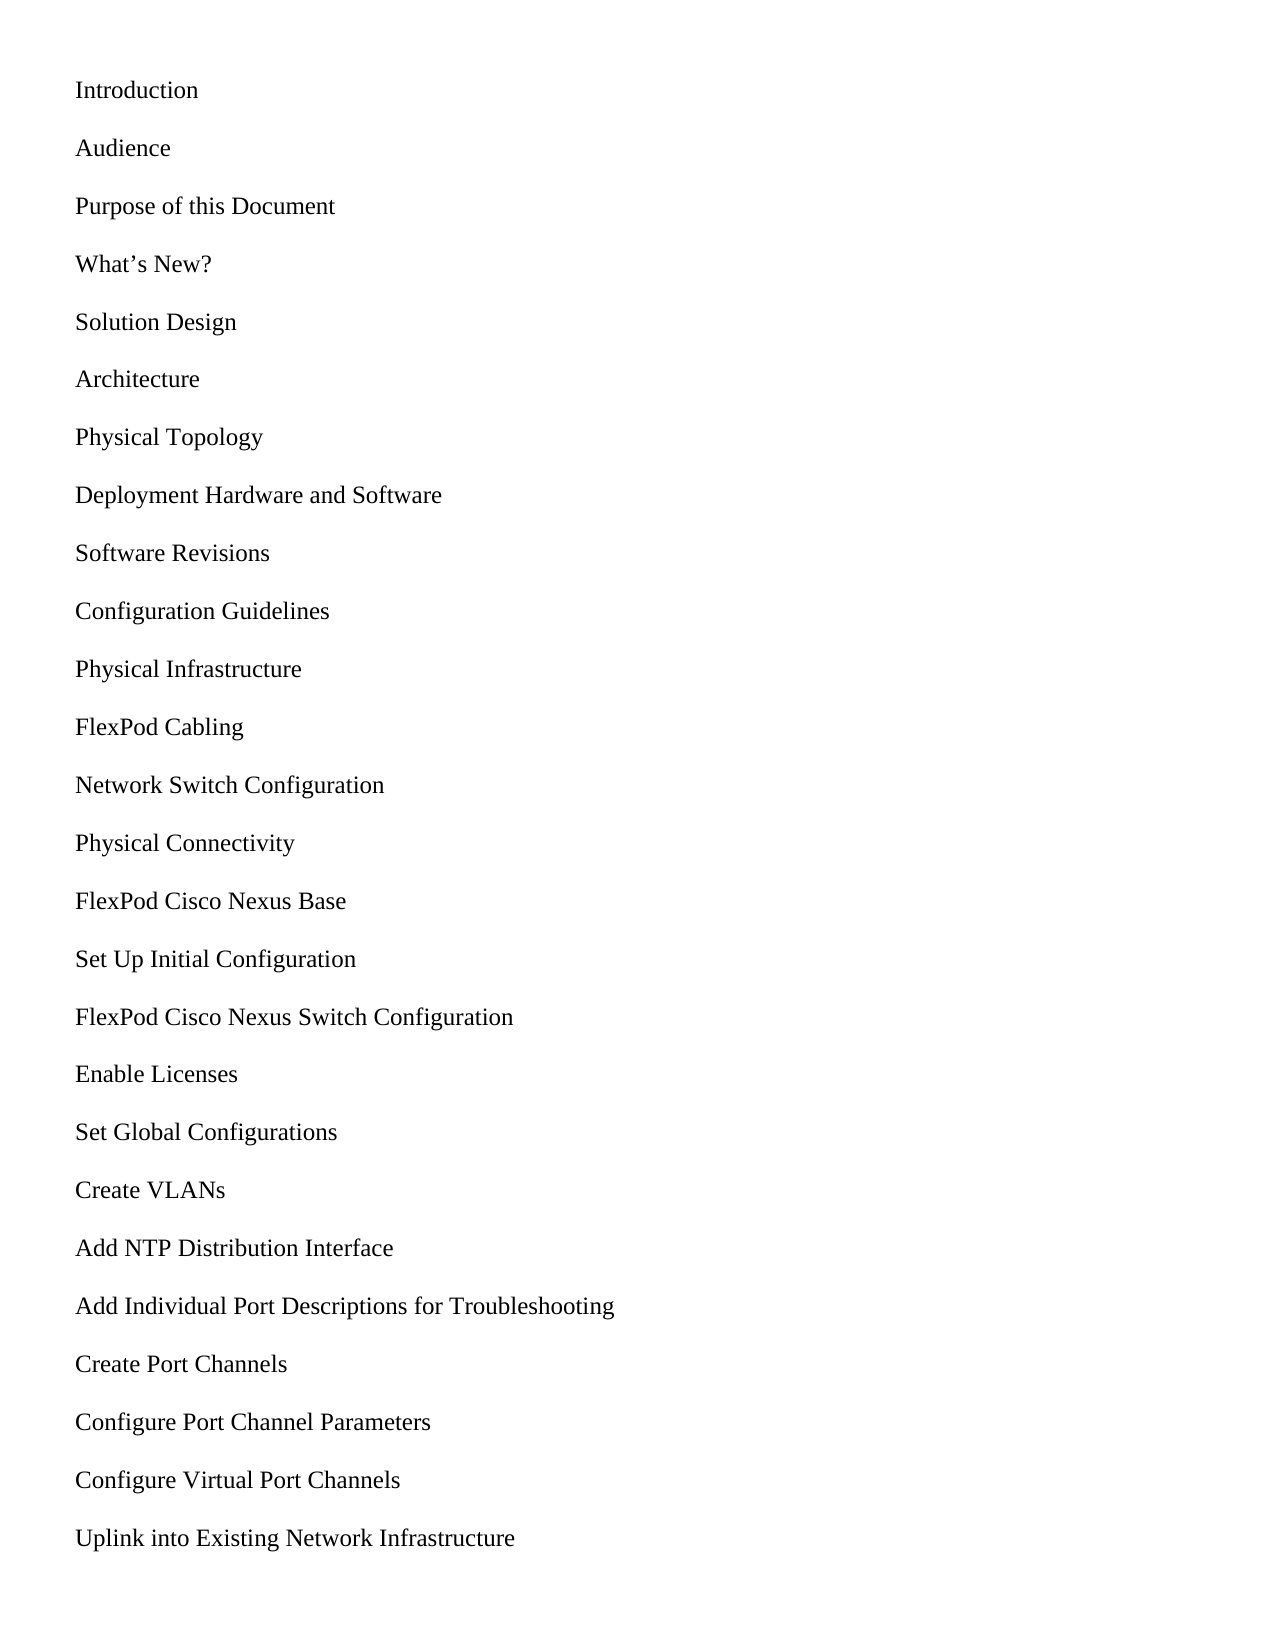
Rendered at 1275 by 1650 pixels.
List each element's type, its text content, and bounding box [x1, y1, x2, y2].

text Configuration Guidelines [75, 596, 1200, 625]
text Solution Design [75, 307, 1200, 335]
text FlexPod Cisco Nexus Base [75, 886, 1200, 914]
text Create Port Channels [75, 1349, 1200, 1378]
text Enable Licenses [75, 1059, 1200, 1088]
text Add Individual Port Descriptions for Troubleshooting [75, 1291, 1200, 1320]
text Physical Topology [75, 422, 1200, 451]
text Configure Port Channel Parameters [75, 1407, 1200, 1436]
text Purpose of this Document [75, 191, 1200, 219]
text Software Revisions [75, 538, 1200, 567]
text Introduction [75, 75, 1200, 104]
text Network Switch Configuration [75, 770, 1200, 799]
text Uplink into Existing Network Infrastructure [75, 1523, 1200, 1552]
text What’s New? [75, 249, 1200, 277]
text Physical Connectivity [75, 828, 1200, 857]
text Set Up Initial Configuration [75, 944, 1200, 972]
text Physical Infrastructure [75, 654, 1200, 683]
text Deployment Hardware and Software [75, 480, 1200, 509]
text Create VLANs [75, 1175, 1200, 1204]
text Architecture [75, 364, 1200, 393]
text FlexPod Cabling [75, 712, 1200, 741]
text Add NTP Distribution Interface [75, 1233, 1200, 1262]
text Set Global Configurations [75, 1117, 1200, 1146]
text Audience [75, 133, 1200, 162]
text Configure Virtual Port Channels [75, 1465, 1200, 1494]
text FlexPod Cisco Nexus Switch Configuration [75, 1002, 1200, 1030]
